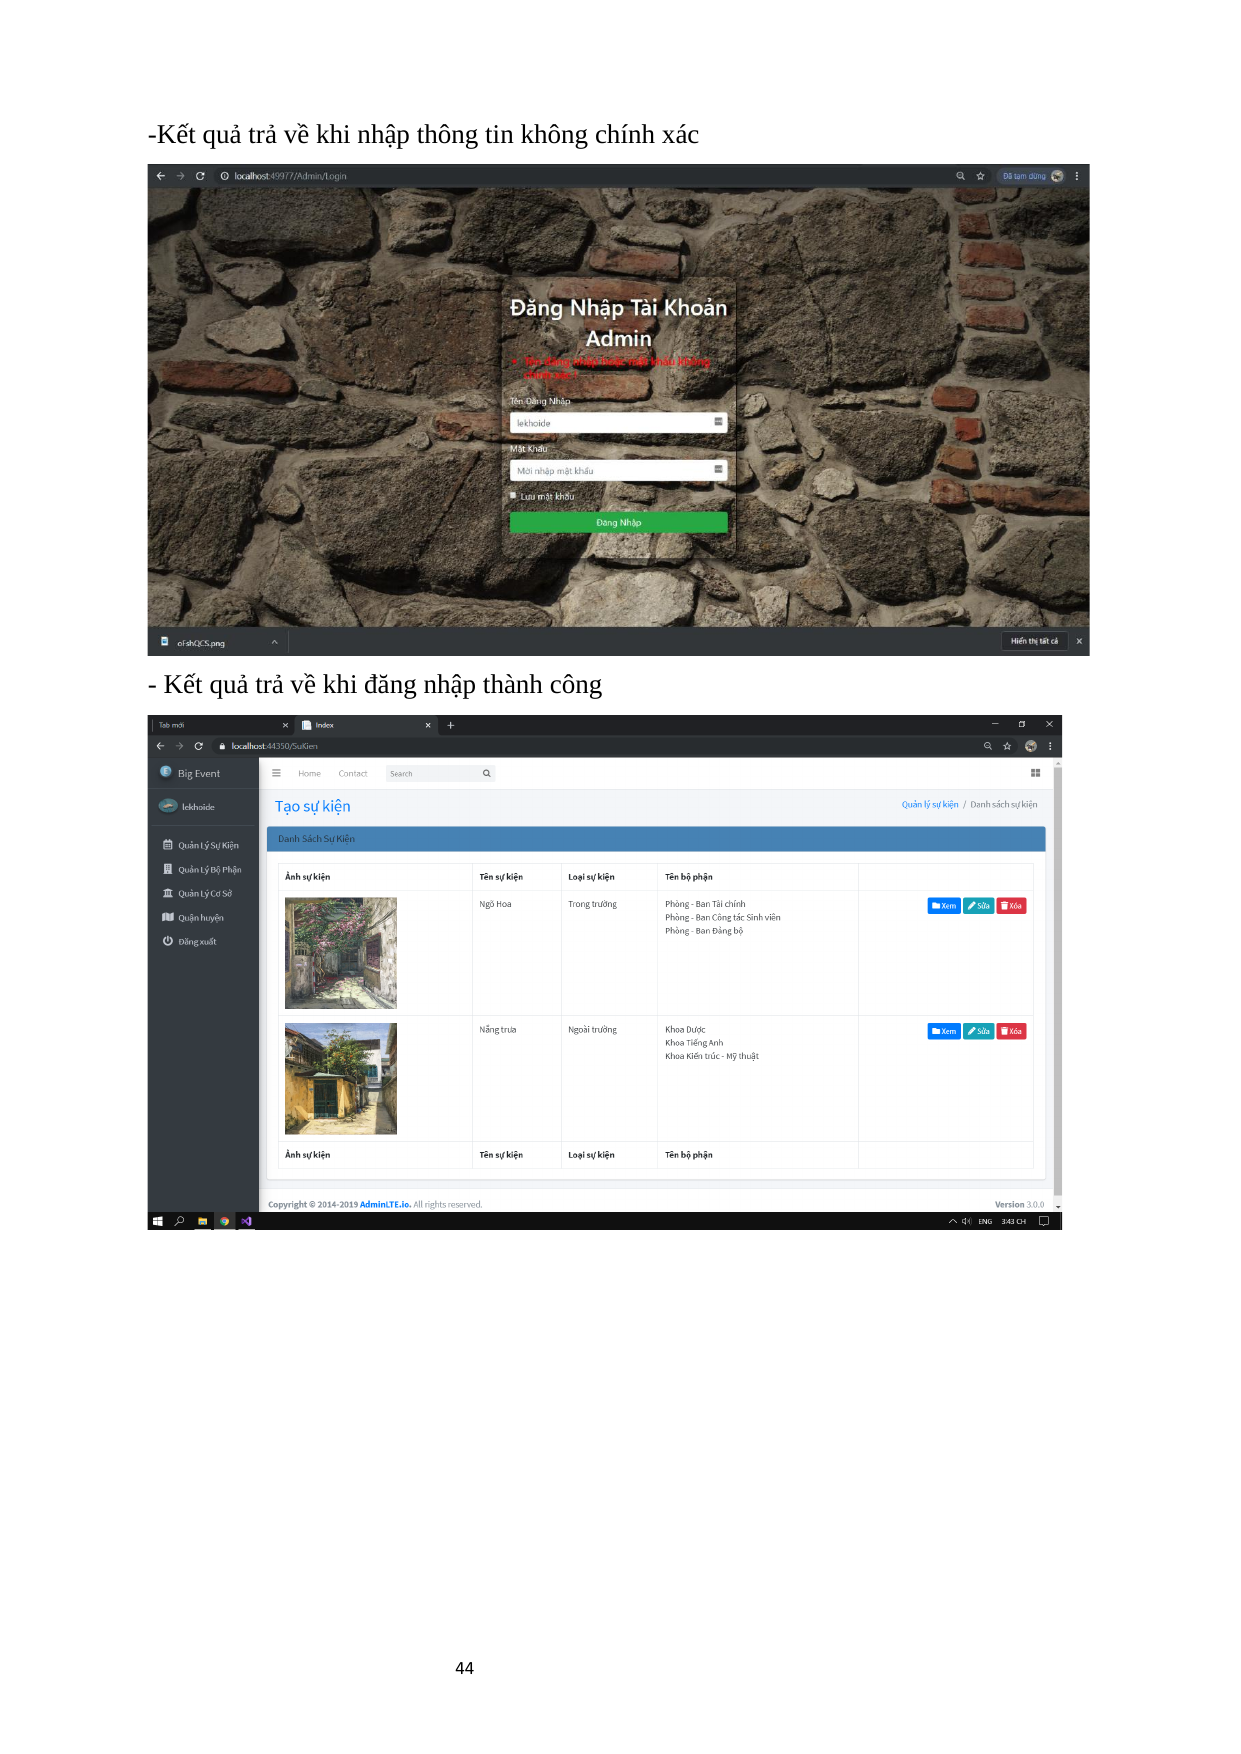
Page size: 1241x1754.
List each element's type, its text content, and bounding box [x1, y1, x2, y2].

picture [147, 715, 1063, 1230]
picture [147, 164, 1090, 656]
list -Kết quả trả về khi nhập thông tin không chính xác [148, 118, 1063, 149]
list - Kết quả trả về khi đăng nhập thành công [148, 669, 1063, 700]
